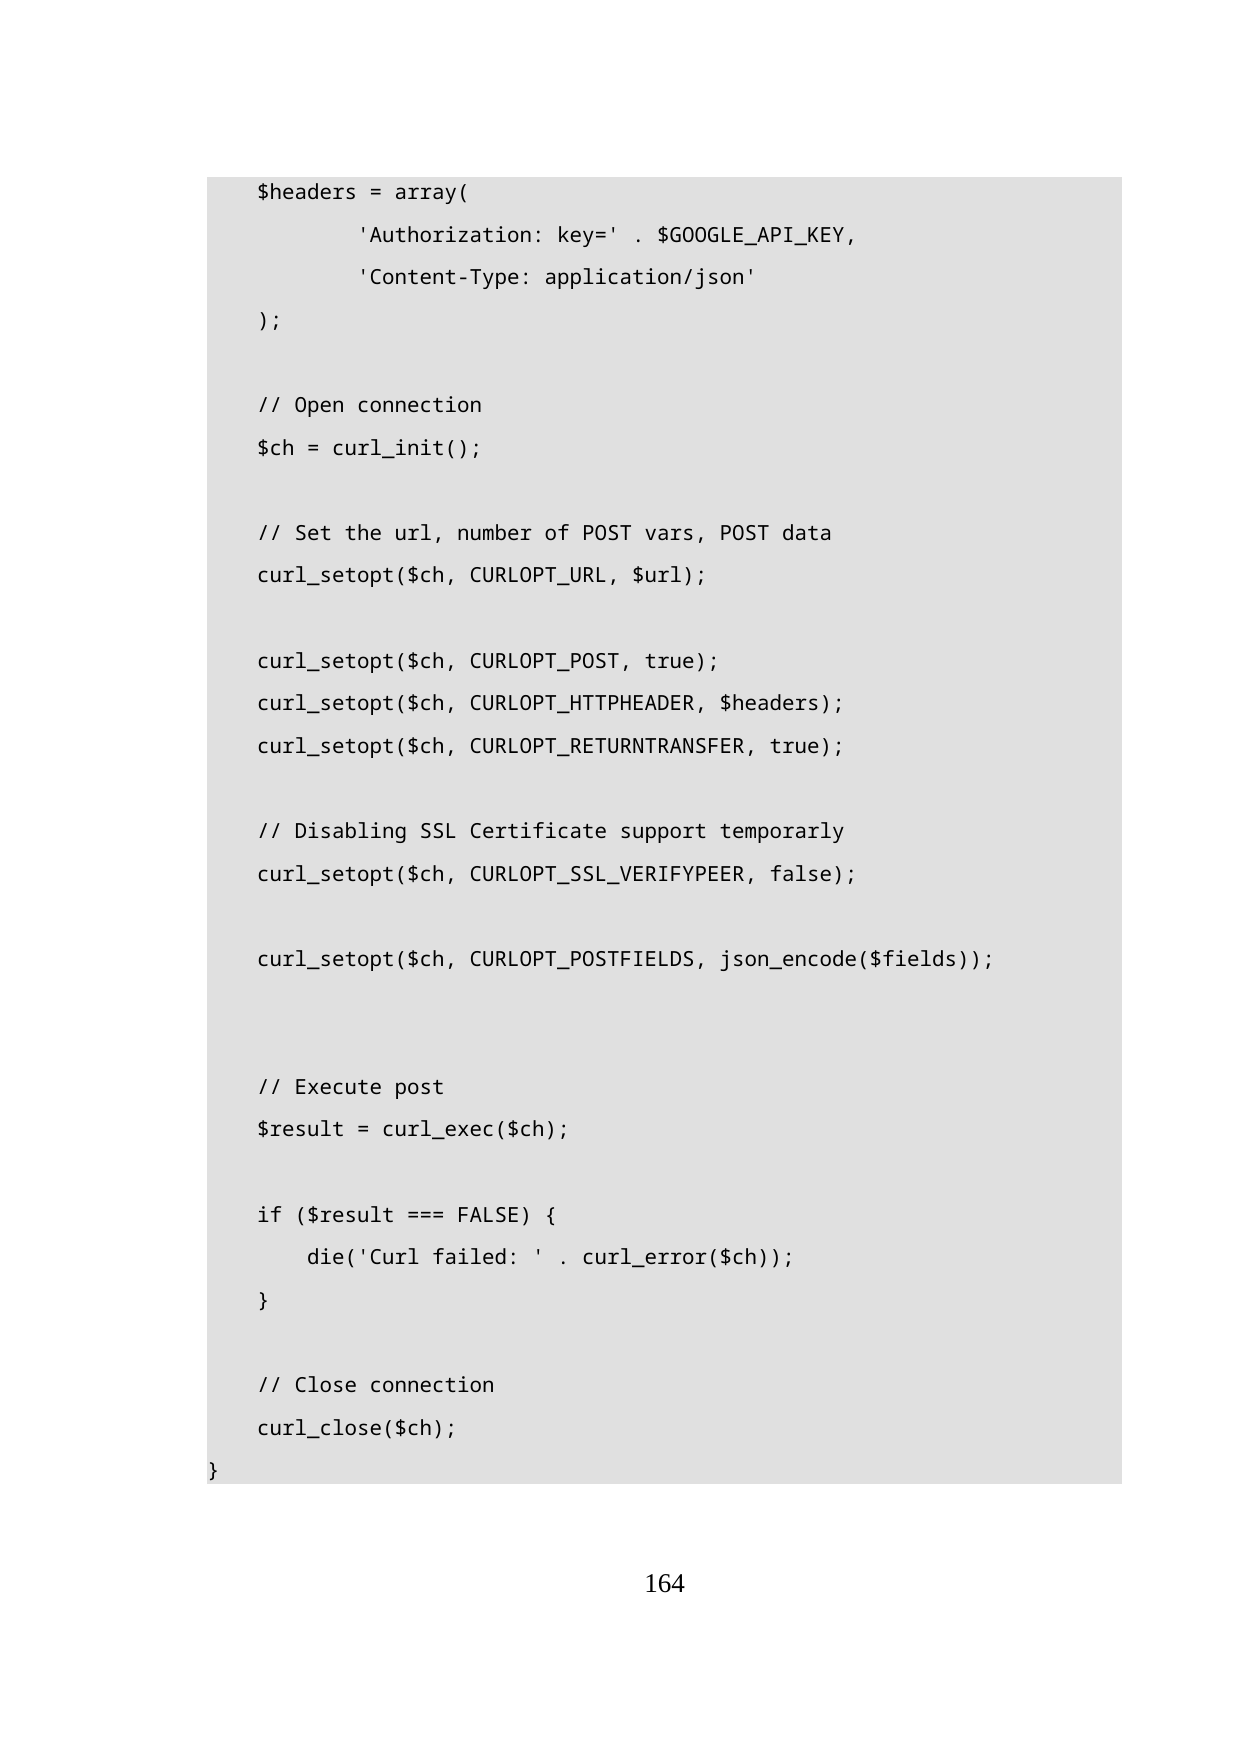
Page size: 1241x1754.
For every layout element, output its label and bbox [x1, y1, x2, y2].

text [207, 177, 1122, 1484]
